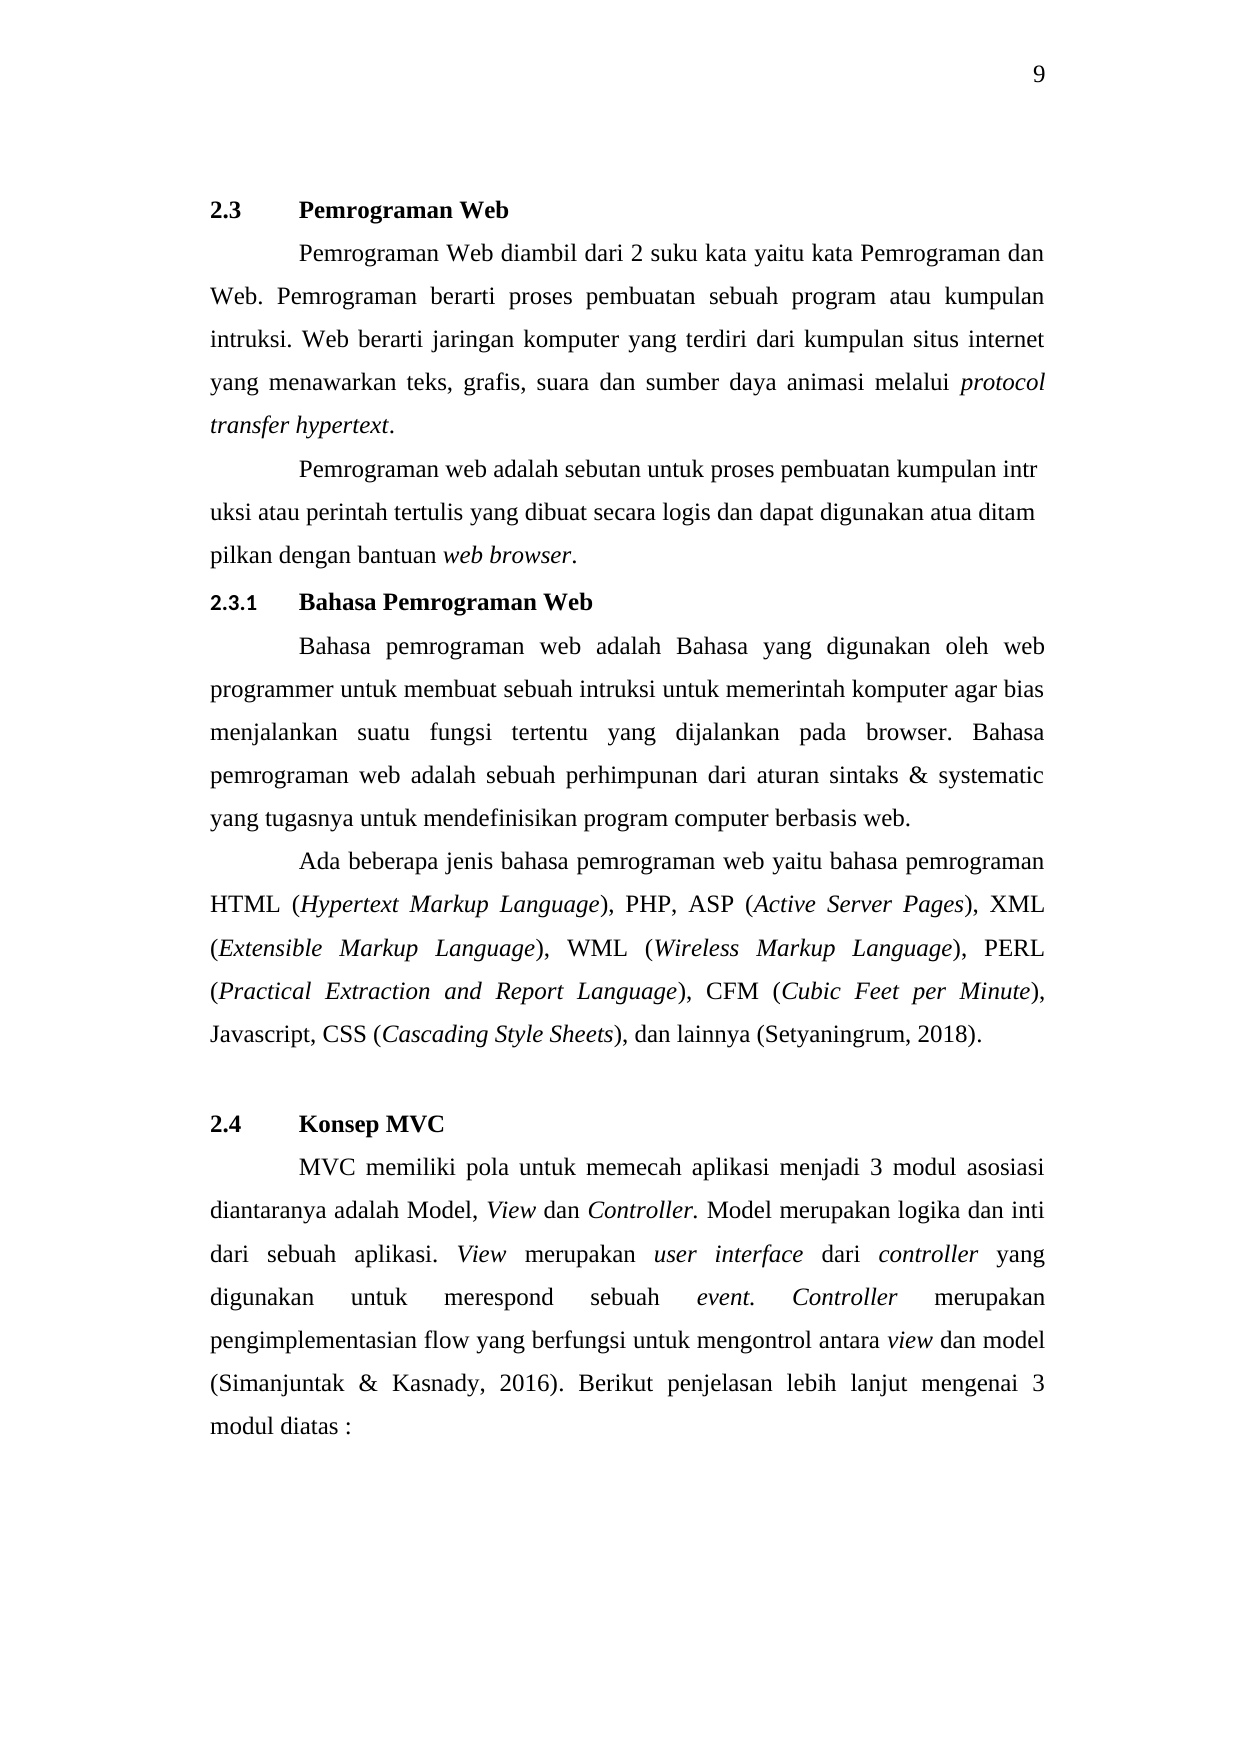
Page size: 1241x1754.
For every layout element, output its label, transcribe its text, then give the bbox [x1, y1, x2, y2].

text Pemrograman Web diambil dari 2 suku kata yaitu kata Pemrograman dan Web. Pemrograman berarti proses pembuatan sebuah program atau kumpulan intruksi. Web berarti jaringan komputer yang terdiri dari kumpulan situs internet yang menawarkan teks, grafis, suara dan sumber daya animasi melalui protocol transfer hypertext. [210, 238, 1045, 439]
text Pemrograman web adalah sebutan untuk proses pembuatan kumpulan intruksi atau perintah tertulis yang dibuat secara logis dan dapat digunakan atua ditampilkan dengan bantuan web browser. [210, 454, 1045, 569]
subtitle Pemrograman Web [210, 195, 1045, 224]
text Bahasa pemrograman web adalah Bahasa yang digunakan oleh web programmer untuk membuat sebuah intruksi untuk memerintah komputer agar bias menjalankan suatu fungsi tertentu yang dijalankan pada browser. Bahasa pemrograman web adalah sebuah perhimpunan dari aturan sintaks & systematic yang tugasnya untuk mendefinisikan program computer berbasis web. [210, 631, 1045, 832]
text MVC memiliki pola untuk memecah aplikasi menjadi 3 modul asosiasi diantaranya adalah Model, View dan Controller. Model merupakan logika dan inti dari sebuah aplikasi. View merupakan user interface dari controller yang digunakan untuk merespond sebuah event. Controller merupakan pengimplementasian flow yang berfungsi untuk mengontrol antara view dan model . Berikut penjelasan lebih lanjut mengenai 3 modul diatas : [210, 1152, 1045, 1440]
subtitle Bahasa Pemrograman Web [210, 587, 1045, 616]
text Ada beberapa jenis bahasa pemrograman web yaitu bahasa pemrograman HTML (Hypertext Markup Language), PHP, ASP (Active Server Pages), XML (Extensible Markup Language), WML (Wireless Markup Language), PERL (Practical Extraction and Report Language), CFM (Cubic Feet per Minute), Javascript, CSS (Cascading Style Sheets), dan lainnya . [210, 846, 1045, 1048]
subtitle Konsep MVC [210, 1109, 1045, 1138]
